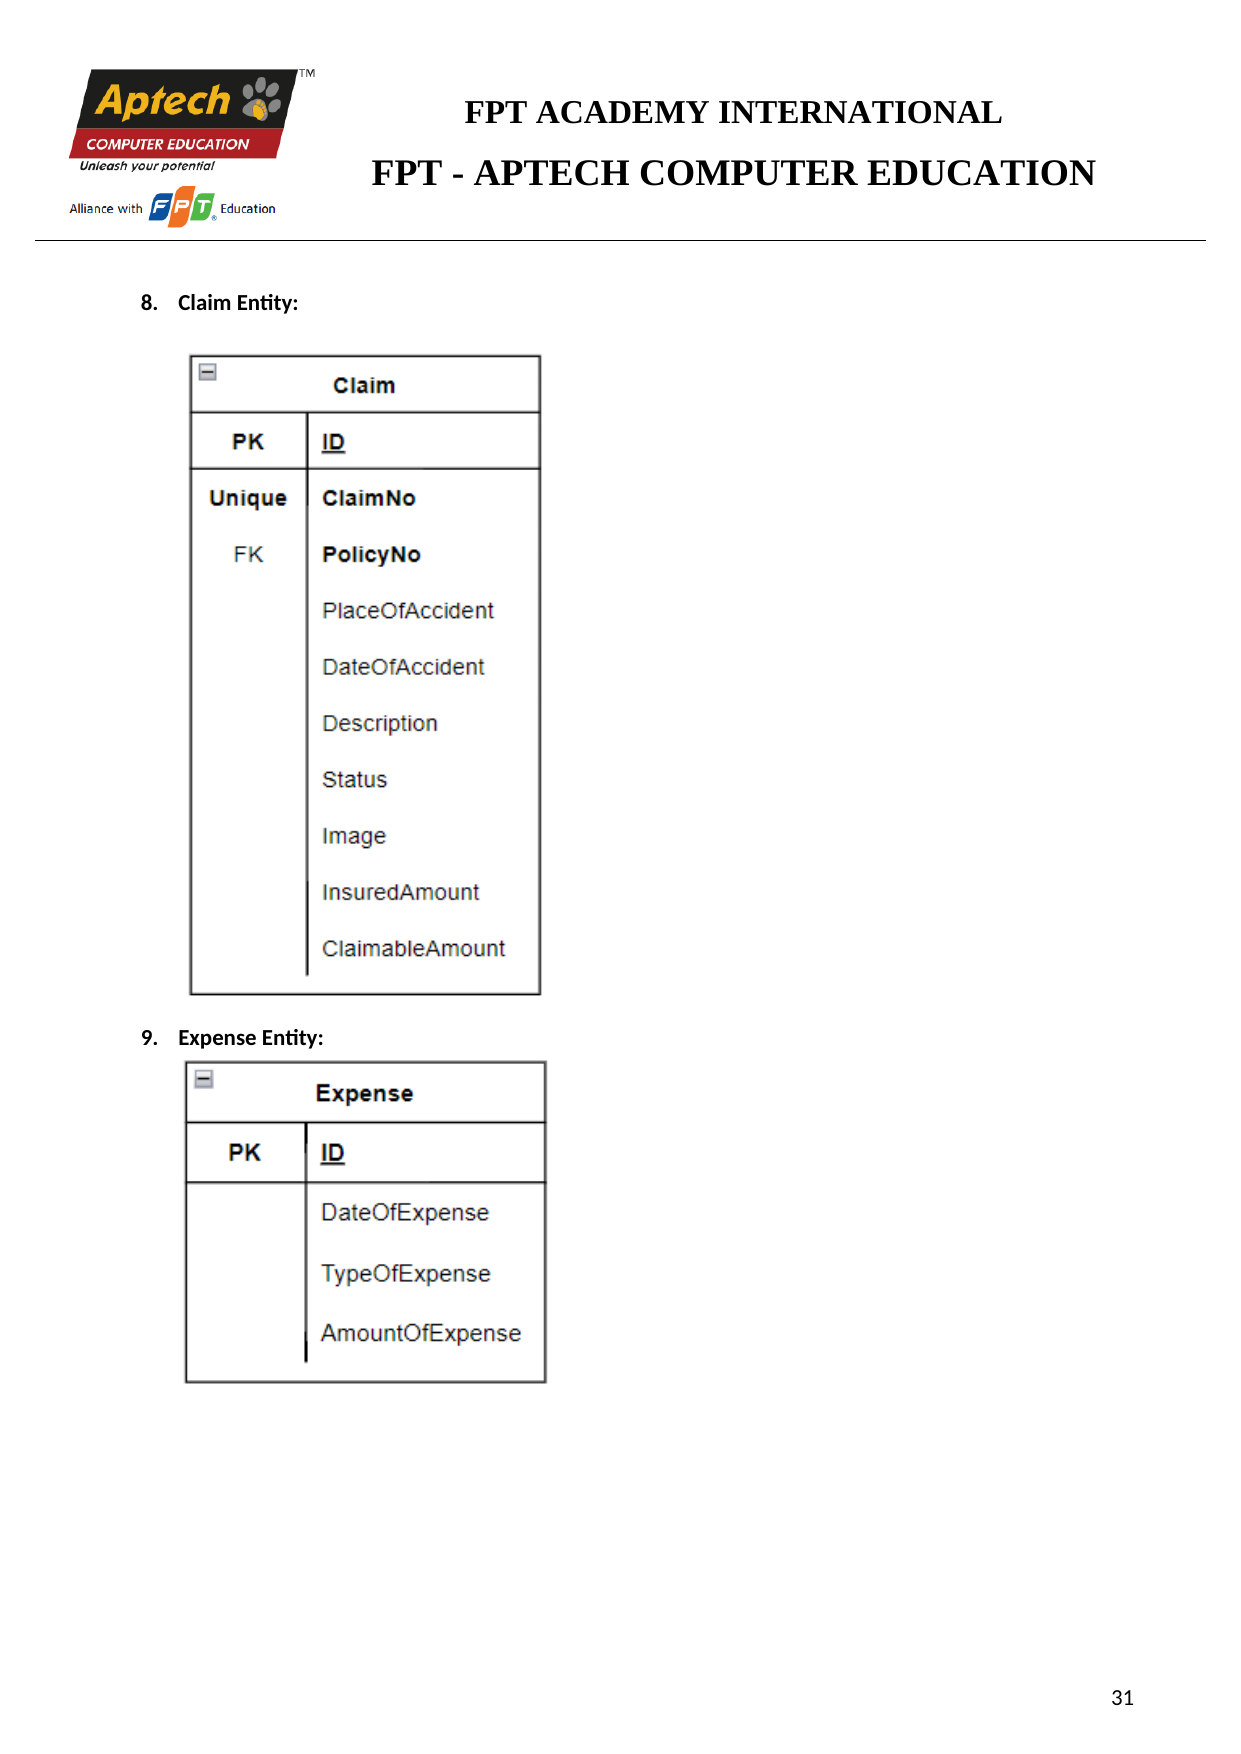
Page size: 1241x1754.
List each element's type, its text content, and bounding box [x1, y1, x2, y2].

picture [178, 348, 548, 1005]
picture [178, 1053, 552, 1390]
picture [65, 62, 318, 232]
